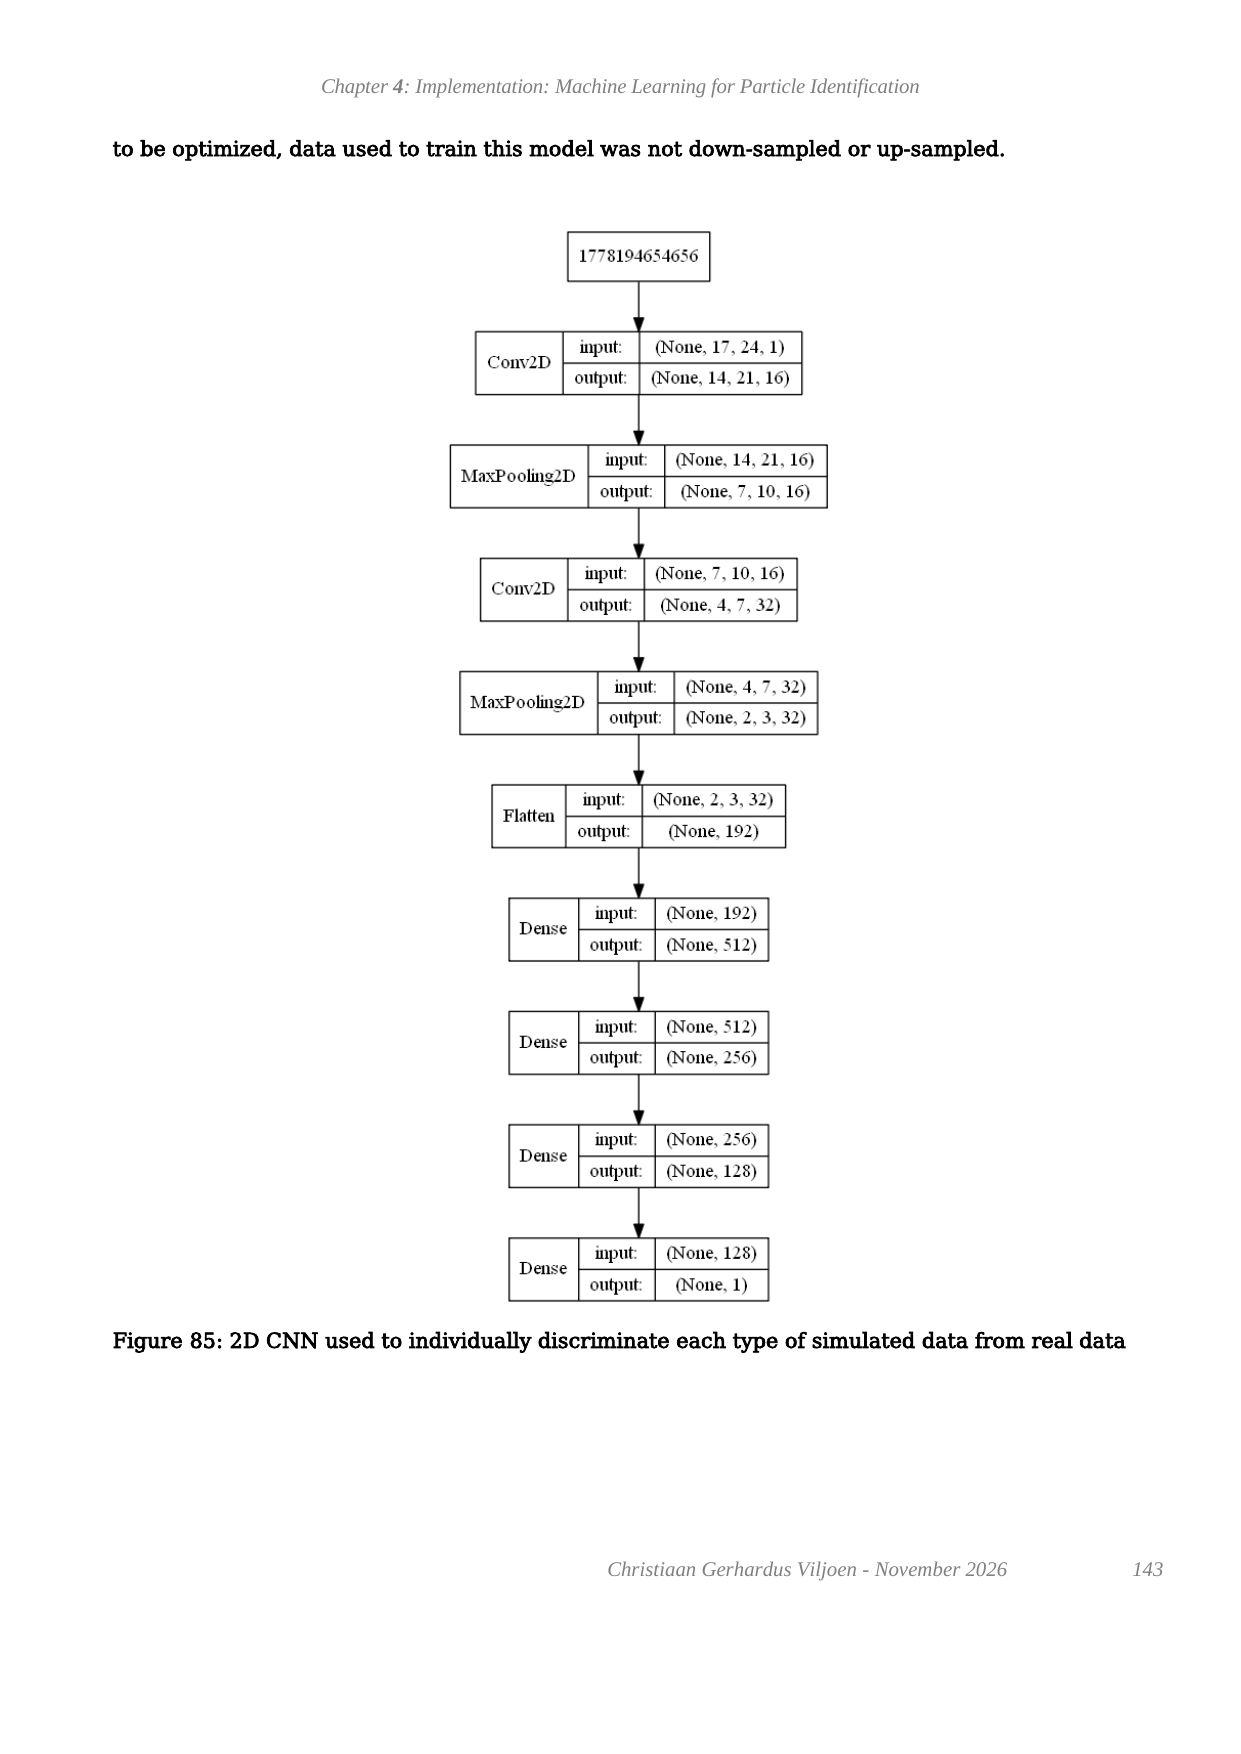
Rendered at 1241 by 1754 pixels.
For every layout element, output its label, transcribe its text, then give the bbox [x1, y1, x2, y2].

text Figure 85: 2D CNN used to individually discriminate each type of simulated data from real data [112, 1327, 1165, 1352]
picture [445, 227, 833, 1307]
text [112, 135, 1165, 160]
